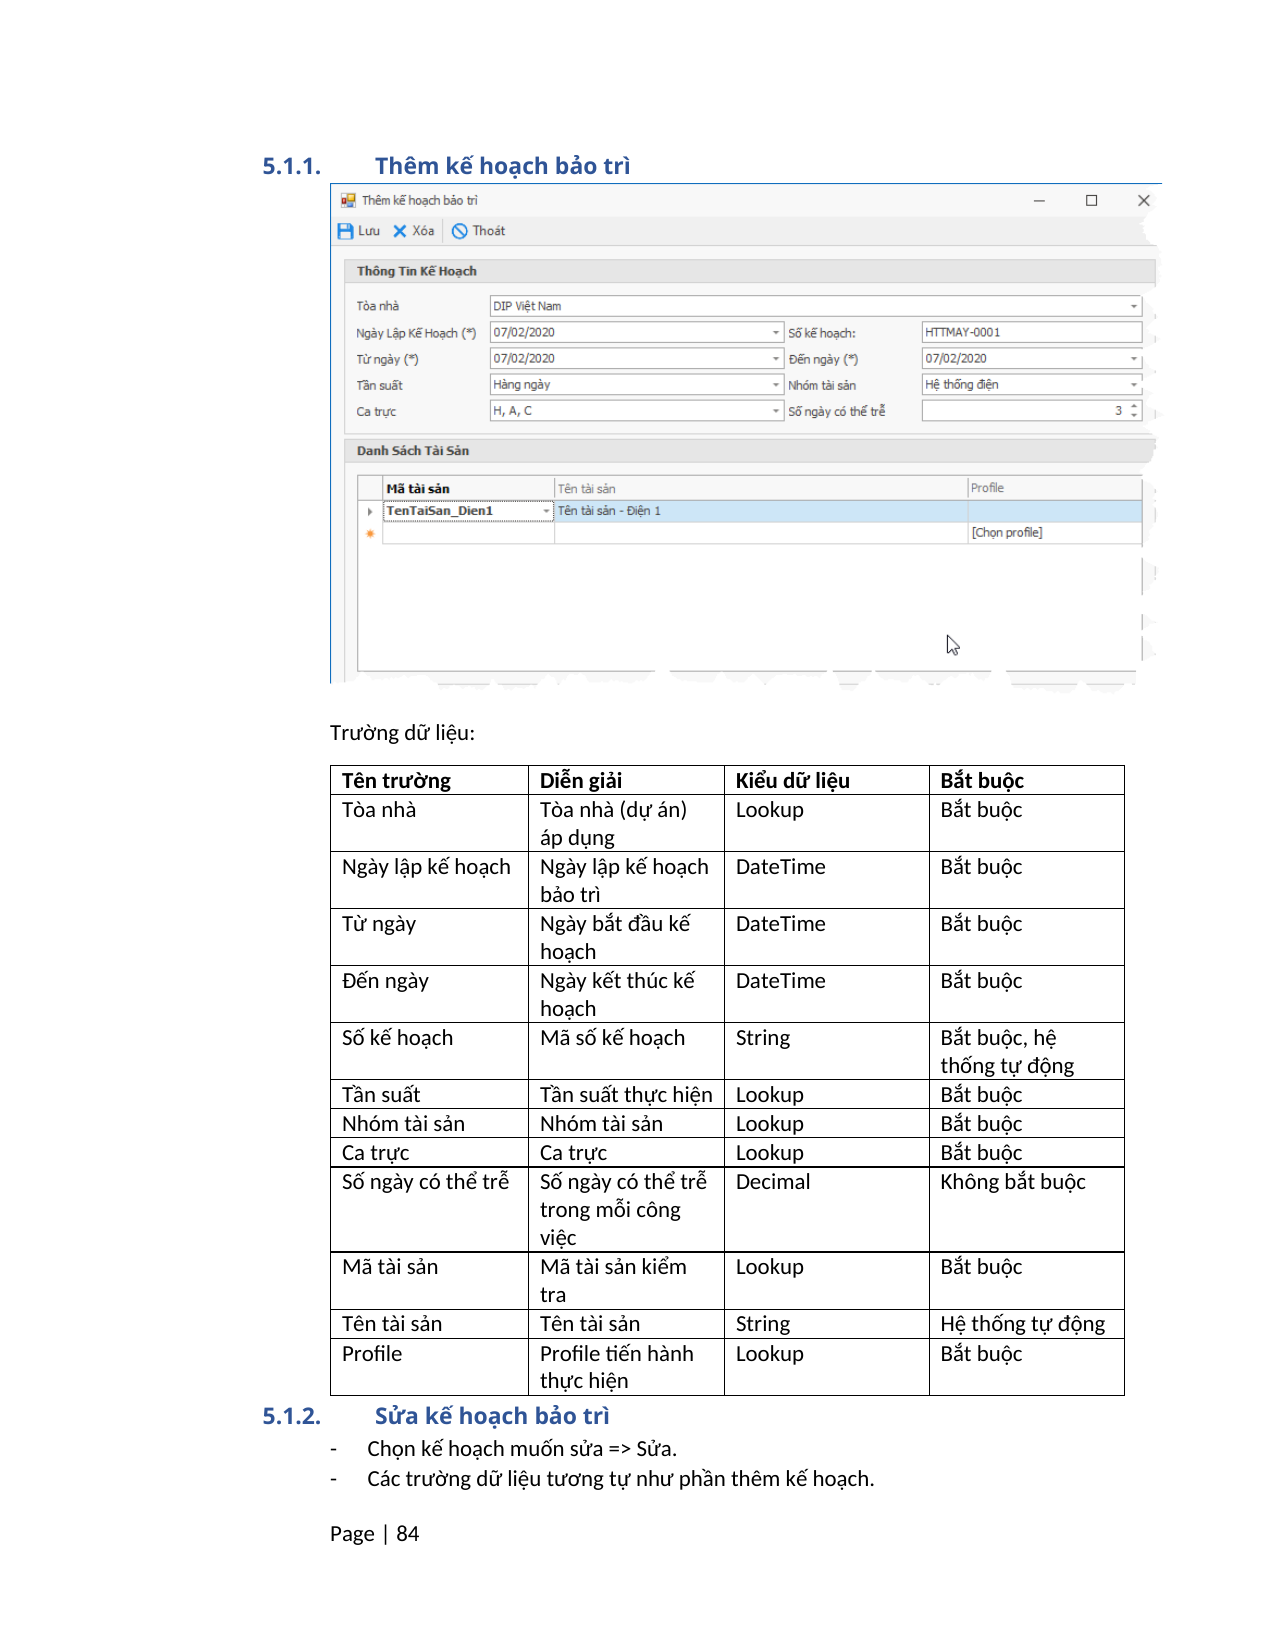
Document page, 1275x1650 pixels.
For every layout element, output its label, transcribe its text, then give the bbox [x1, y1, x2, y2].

table_cell Lookup [725, 1339, 929, 1395]
table_cell Tòa nhà (dự án) áp dụng [529, 795, 724, 851]
table_cell Mã số kế hoạch [529, 1023, 724, 1079]
table_cell Bắt buộc [930, 1138, 1124, 1166]
table_cell Không bắt buộc [930, 1168, 1124, 1251]
table_cell Mã tài sản [331, 1253, 528, 1308]
table_cell Decimal [725, 1168, 929, 1251]
table_cell Profile tiến hành thực hiện [529, 1339, 724, 1395]
table_cell Bắt buộc [930, 966, 1124, 1022]
table_cell Bắt buộc [930, 1109, 1124, 1137]
table_cell Ngày lập kế hoạch bảo trì [529, 852, 724, 908]
table_cell Bắt buộc, hệ thống tự động [930, 1023, 1124, 1079]
table_cell String [725, 1023, 929, 1079]
table_cell Bắt buộc [930, 909, 1124, 965]
text Trường dữ liệu: [330, 718, 1125, 746]
table_cell Đến ngày [331, 966, 528, 1022]
table_cell Tên tài sản [331, 1310, 528, 1338]
table_header Kiểu dữ liệu [725, 766, 929, 794]
table_cell Nhóm tài sản [529, 1109, 724, 1137]
list Các trường dữ liệu tương tự như phần thêm kế hoạch. [330, 1464, 1125, 1492]
table_cell Ca trực [331, 1138, 528, 1166]
table_header Tên trường [331, 766, 528, 794]
table_cell Ngày bắt đầu kế hoạch [529, 909, 724, 965]
table_cell DateTime [725, 909, 929, 965]
table_cell Bắt buộc [930, 1253, 1124, 1308]
table_cell Bắt buộc [930, 1080, 1124, 1108]
table_cell Tần suất thực hiện [529, 1080, 724, 1108]
table_cell Nhóm tài sản [331, 1109, 528, 1137]
subtitle Thêm kế hoạch bảo trì [262, 150, 1125, 181]
list Chọn kế hoạch muốn sửa => Sửa. [330, 1434, 1125, 1462]
table_cell Từ ngày [331, 909, 528, 965]
table_cell Số ngày có thể trễ [331, 1168, 528, 1251]
table_cell Lookup [725, 1138, 929, 1166]
table_cell Ngày kết thúc kế hoạch [529, 966, 724, 1022]
table_cell Lookup [725, 795, 929, 851]
table_cell Ngày lập kế hoạch [331, 852, 528, 908]
table_cell Mã tài sản kiểm tra [529, 1253, 724, 1308]
table_cell Tòa nhà [331, 795, 528, 851]
table_header Bắt buộc [930, 766, 1124, 794]
table_cell Tần suất [331, 1080, 528, 1108]
table_cell Bắt buộc [930, 795, 1124, 851]
table_cell Số ngày có thể trễ trong mỗi công việc [529, 1168, 724, 1251]
table_cell Lookup [725, 1253, 929, 1308]
table_header Diễn giải [529, 766, 724, 794]
table_cell Hệ thống tự động [930, 1310, 1124, 1338]
table_cell DateTime [725, 852, 929, 908]
table_cell Tên tài sản [529, 1310, 724, 1338]
subtitle Sửa kế hoạch bảo trì [262, 1400, 1125, 1431]
table_cell Lookup [725, 1080, 929, 1108]
table_cell Số kế hoạch [331, 1023, 528, 1079]
table_cell Lookup [725, 1109, 929, 1137]
table_cell Bắt buộc [930, 852, 1124, 908]
table_cell Ca trực [529, 1138, 724, 1166]
picture [330, 183, 1169, 699]
table_cell String [725, 1310, 929, 1338]
table_cell Profile [331, 1339, 528, 1395]
table_cell DateTime [725, 966, 929, 1022]
table_cell Bắt buộc [930, 1339, 1124, 1395]
